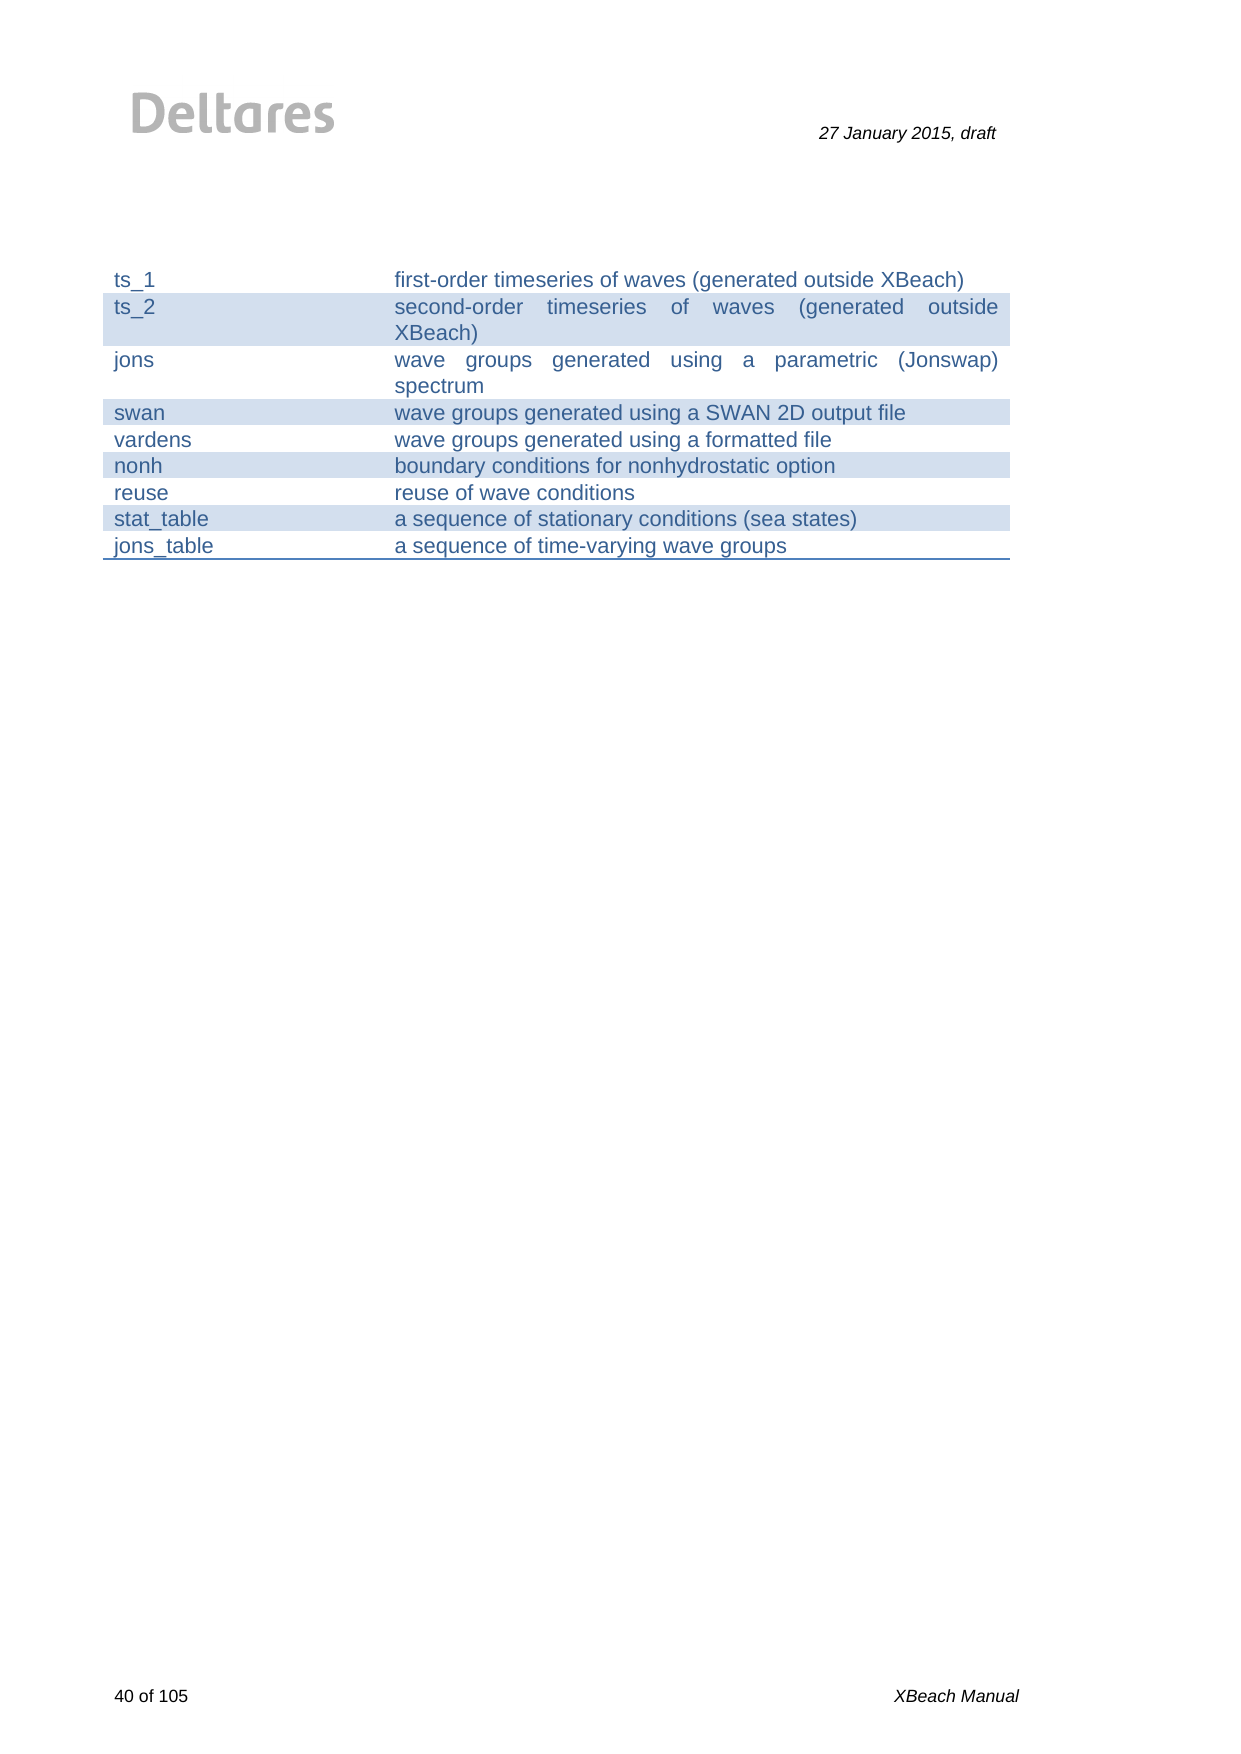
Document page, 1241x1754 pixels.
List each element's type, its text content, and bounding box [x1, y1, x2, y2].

table_cell first-order timeseries of waves (generated outside XBeach) [383, 266, 1010, 292]
table_cell wave groups generated using a SWAN 2D output file [383, 399, 1010, 425]
table_cell jons [103, 346, 383, 399]
table_cell boundary conditions for nonhydrostatic option [383, 452, 1010, 478]
table_cell vardens [103, 425, 383, 452]
table_cell reuse [103, 478, 383, 505]
table_cell swan [103, 399, 383, 425]
table_cell ts_2 [103, 293, 383, 346]
table_cell wave groups generated using a formatted file [383, 425, 1010, 452]
table_cell ts_1 [103, 266, 383, 292]
table_cell stat_table [103, 505, 383, 531]
table_cell jons_table [103, 531, 383, 558]
table_cell a sequence of time-varying wave groups [383, 531, 1010, 558]
table_cell nonh [103, 452, 383, 478]
table_cell reuse of wave conditions [383, 478, 1010, 505]
picture [132, 75, 334, 133]
table_cell second-order timeseries of waves (generated outside XBeach) [383, 293, 1010, 346]
table_cell wave groups generated using a parametric (Jonswap) spectrum [383, 346, 1010, 399]
table_cell a sequence of stationary conditions (sea states) [383, 505, 1010, 531]
